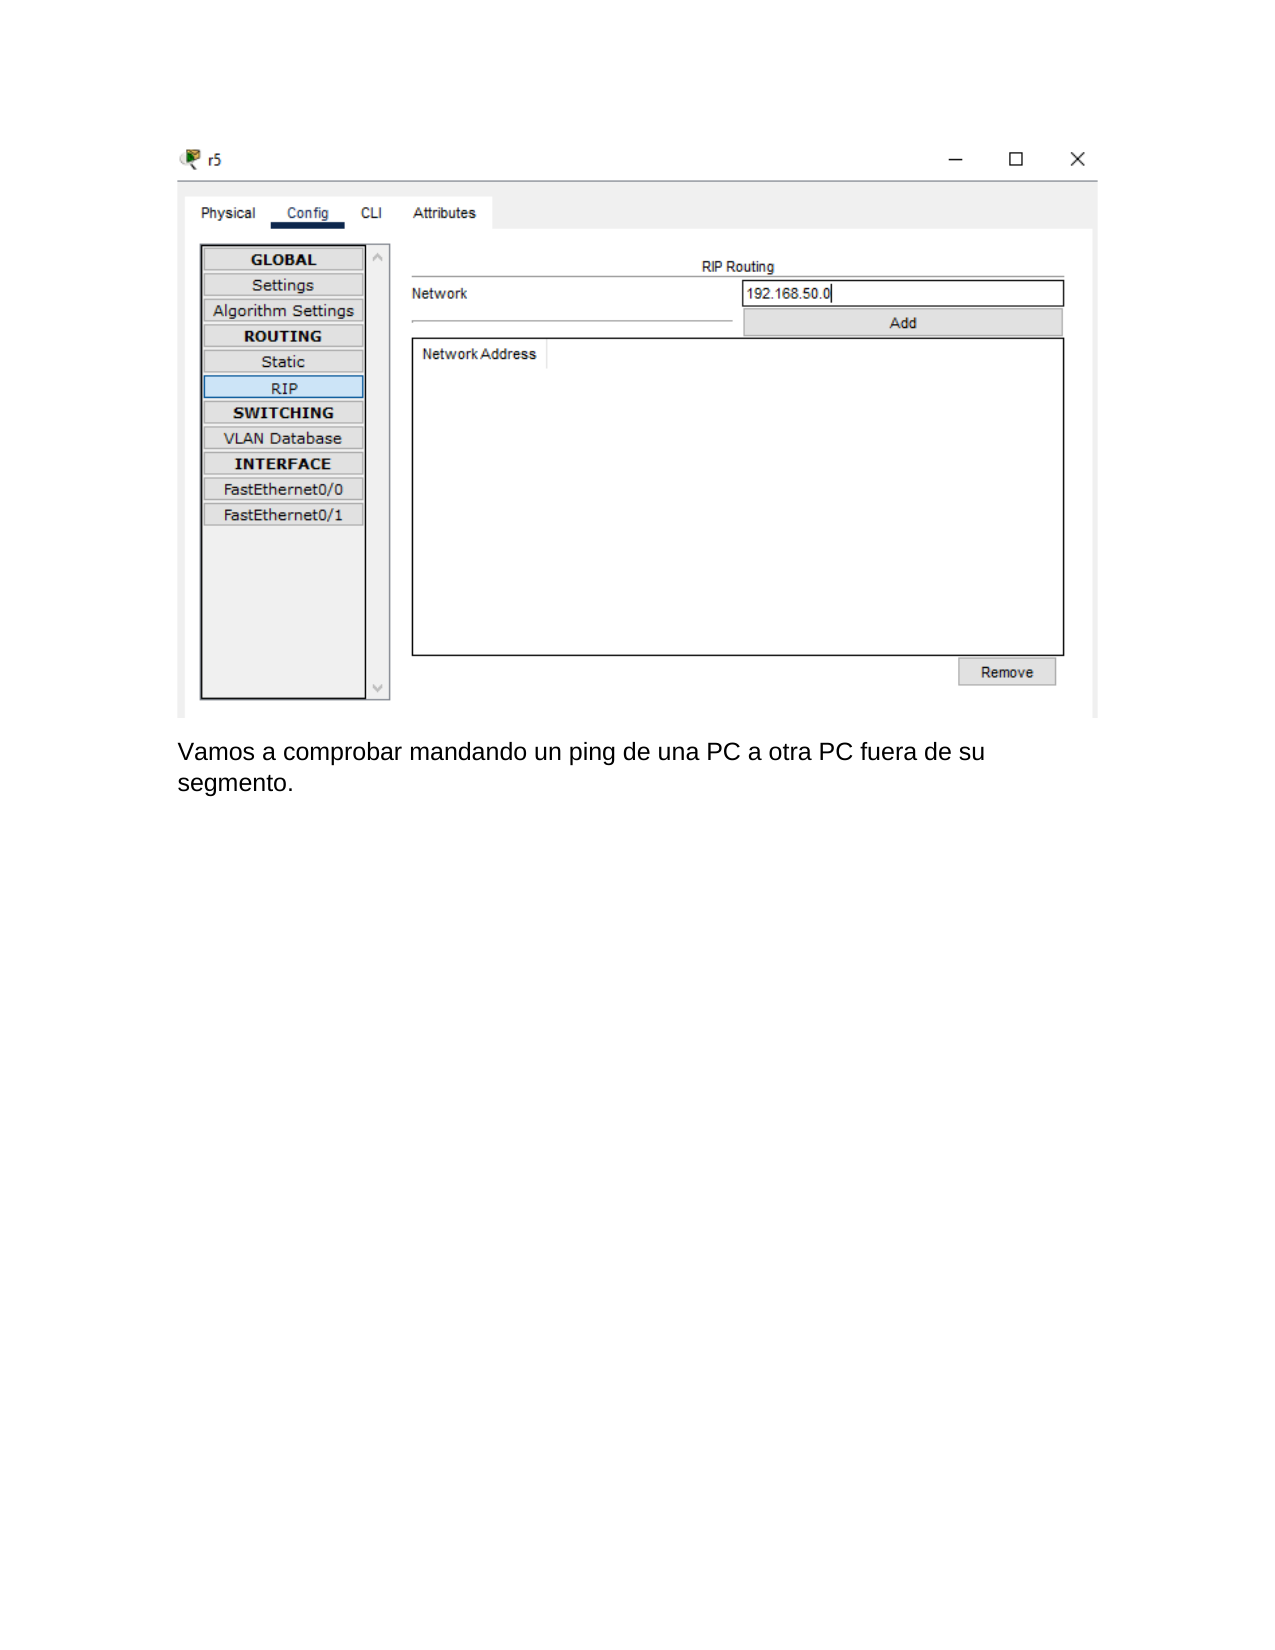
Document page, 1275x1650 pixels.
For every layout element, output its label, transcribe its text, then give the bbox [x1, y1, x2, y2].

picture [177, 147, 1098, 718]
text Vamos a comprobar mandando un ping de una PC a otra PC fuera de su segmento. [177, 737, 1098, 797]
